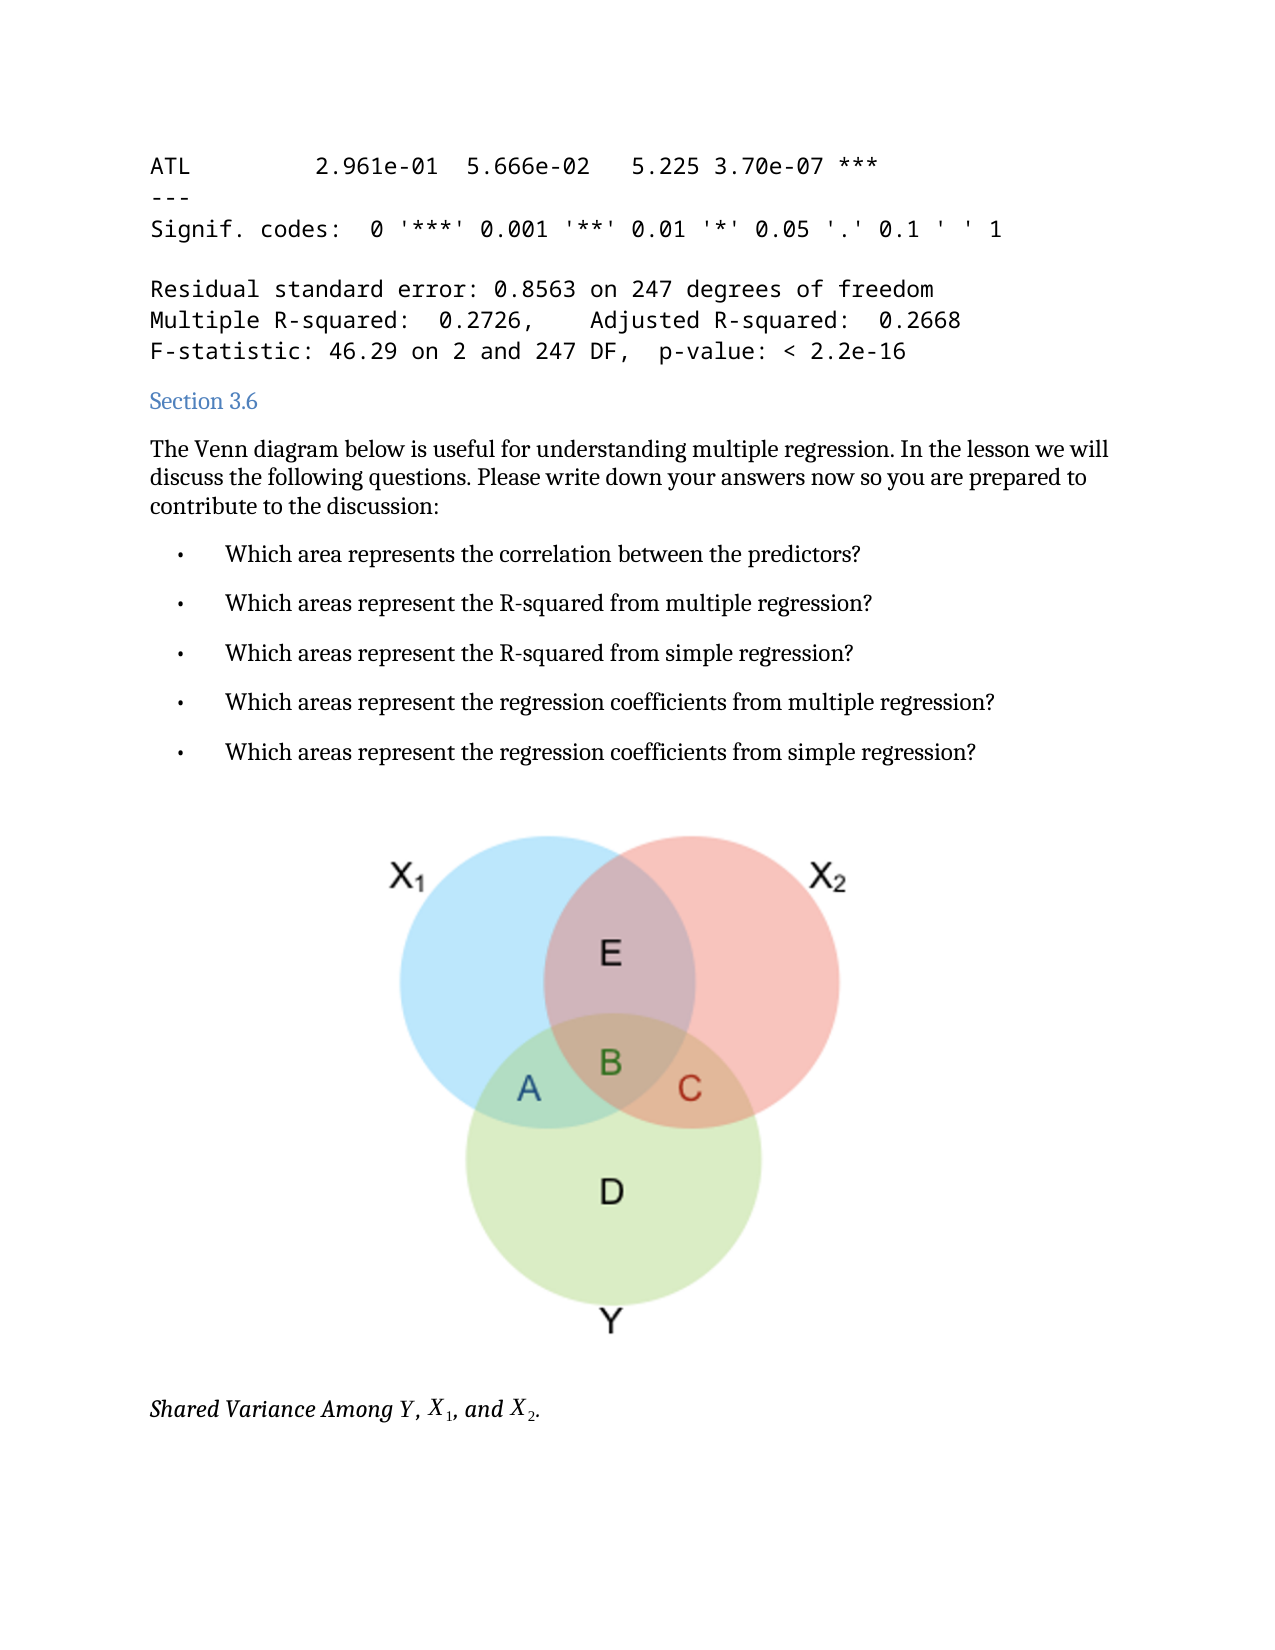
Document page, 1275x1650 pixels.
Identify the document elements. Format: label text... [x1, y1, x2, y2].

text The Venn diagram below is useful for understanding multiple regression. In the lesson we will discuss the following questions. Please write down your answers now so you are prepared to contribute to the discussion: [150, 434, 1125, 521]
list Which areas represent the regression coefficients from multiple regression? [175, 688, 1125, 717]
picture [341, 787, 912, 1373]
list Which area represents the correlation between the predictors? [175, 539, 1125, 568]
list Which areas represent the R-squared from simple regression? [175, 639, 1125, 667]
list Which areas represent the regression coefficients from simple regression? [175, 738, 1125, 767]
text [150, 150, 1125, 366]
list Which areas represent the R-squared from multiple regression? [175, 589, 1125, 618]
table_header Shared Variance Among , , and . [139, 788, 1114, 1437]
text Section 3.6 [150, 387, 1125, 416]
